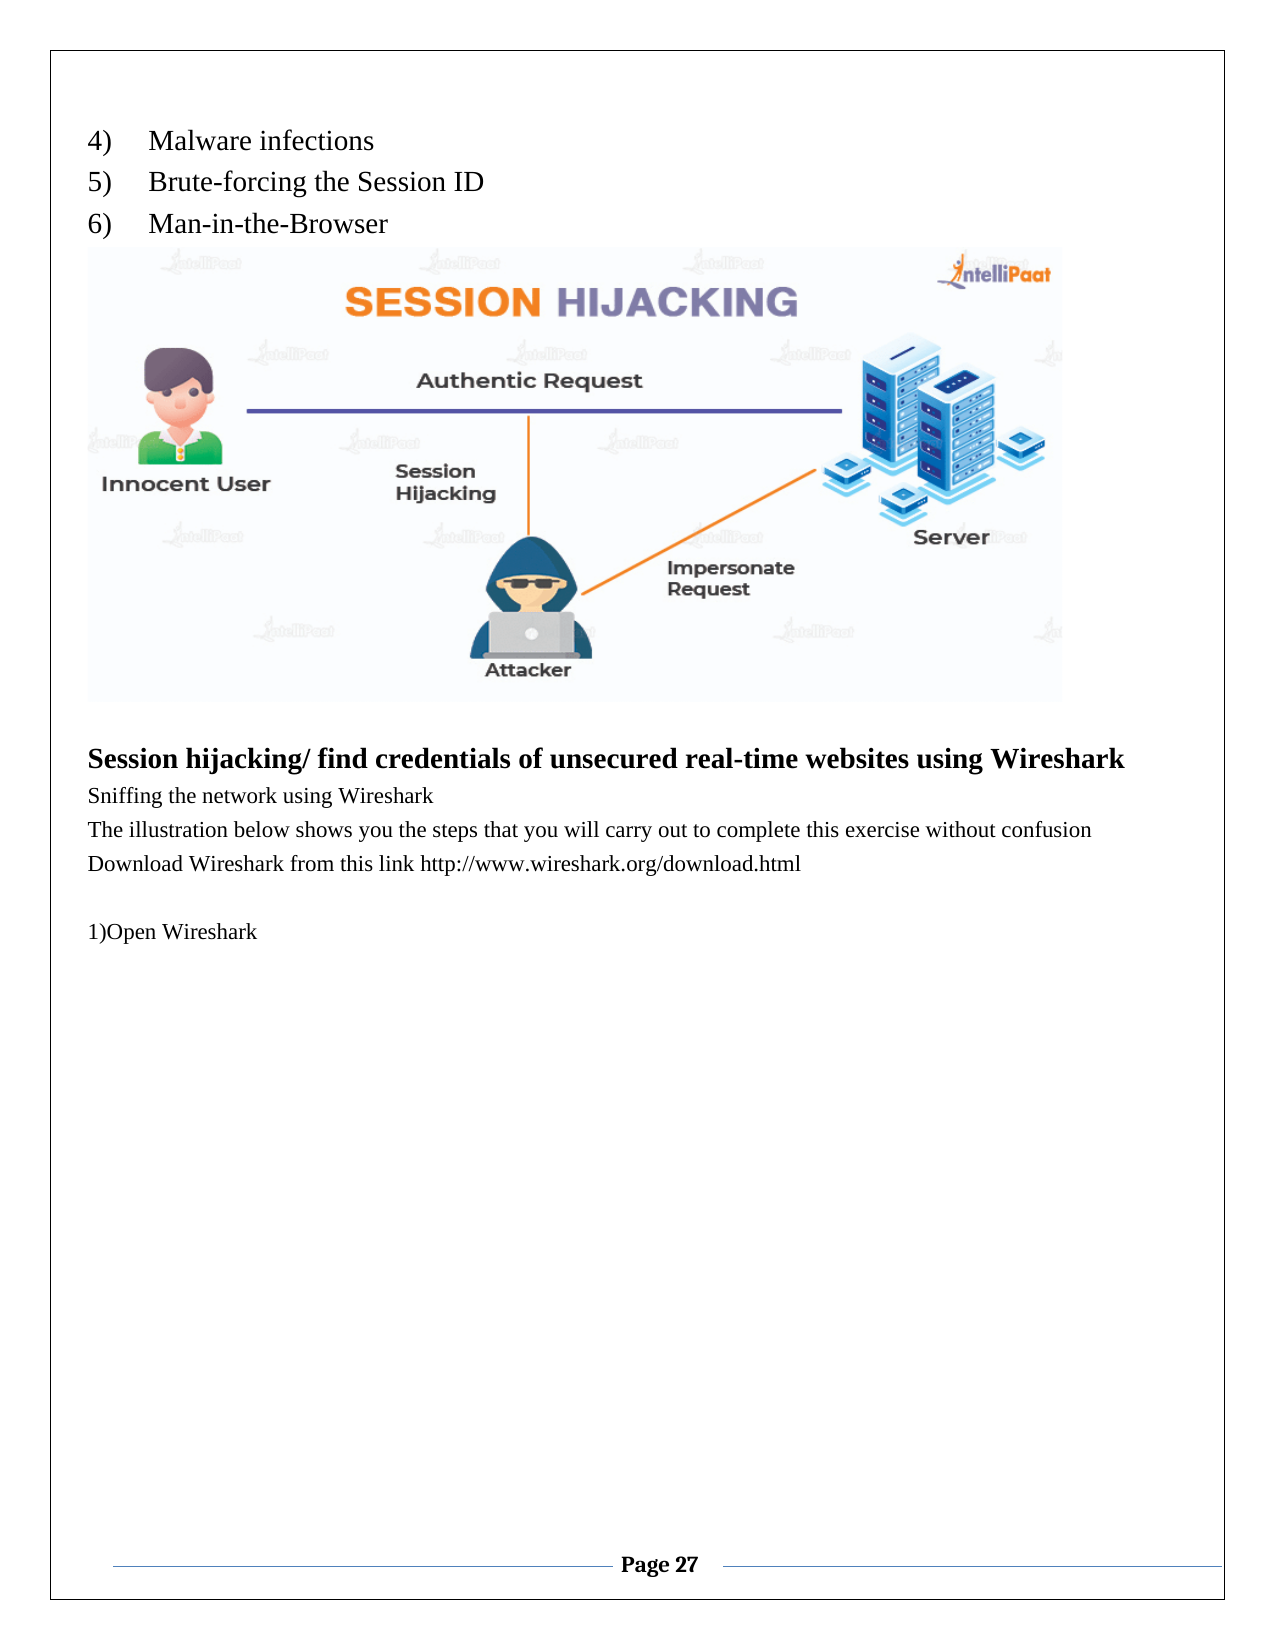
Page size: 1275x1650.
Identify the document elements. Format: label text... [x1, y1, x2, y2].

text 6) Man-in-the-Browser [87, 206, 1212, 239]
text 5) Brute-forcing the Session ID [87, 164, 1212, 198]
text Session hijacking/ find credentials of unsecured real-time websites using Wireshark [87, 741, 1212, 774]
text The illustration below shows you the steps that you will carry out to complete this exercise without confusion [87, 816, 1212, 842]
text 4) Malware infections [87, 123, 1212, 156]
picture [87, 247, 1063, 702]
text Download Wireshark from this link http://www.wireshark.org/download.html [87, 850, 1212, 876]
text 1)Open Wireshark [87, 918, 1212, 944]
text Sniffing the network using Wireshark [87, 782, 1212, 809]
